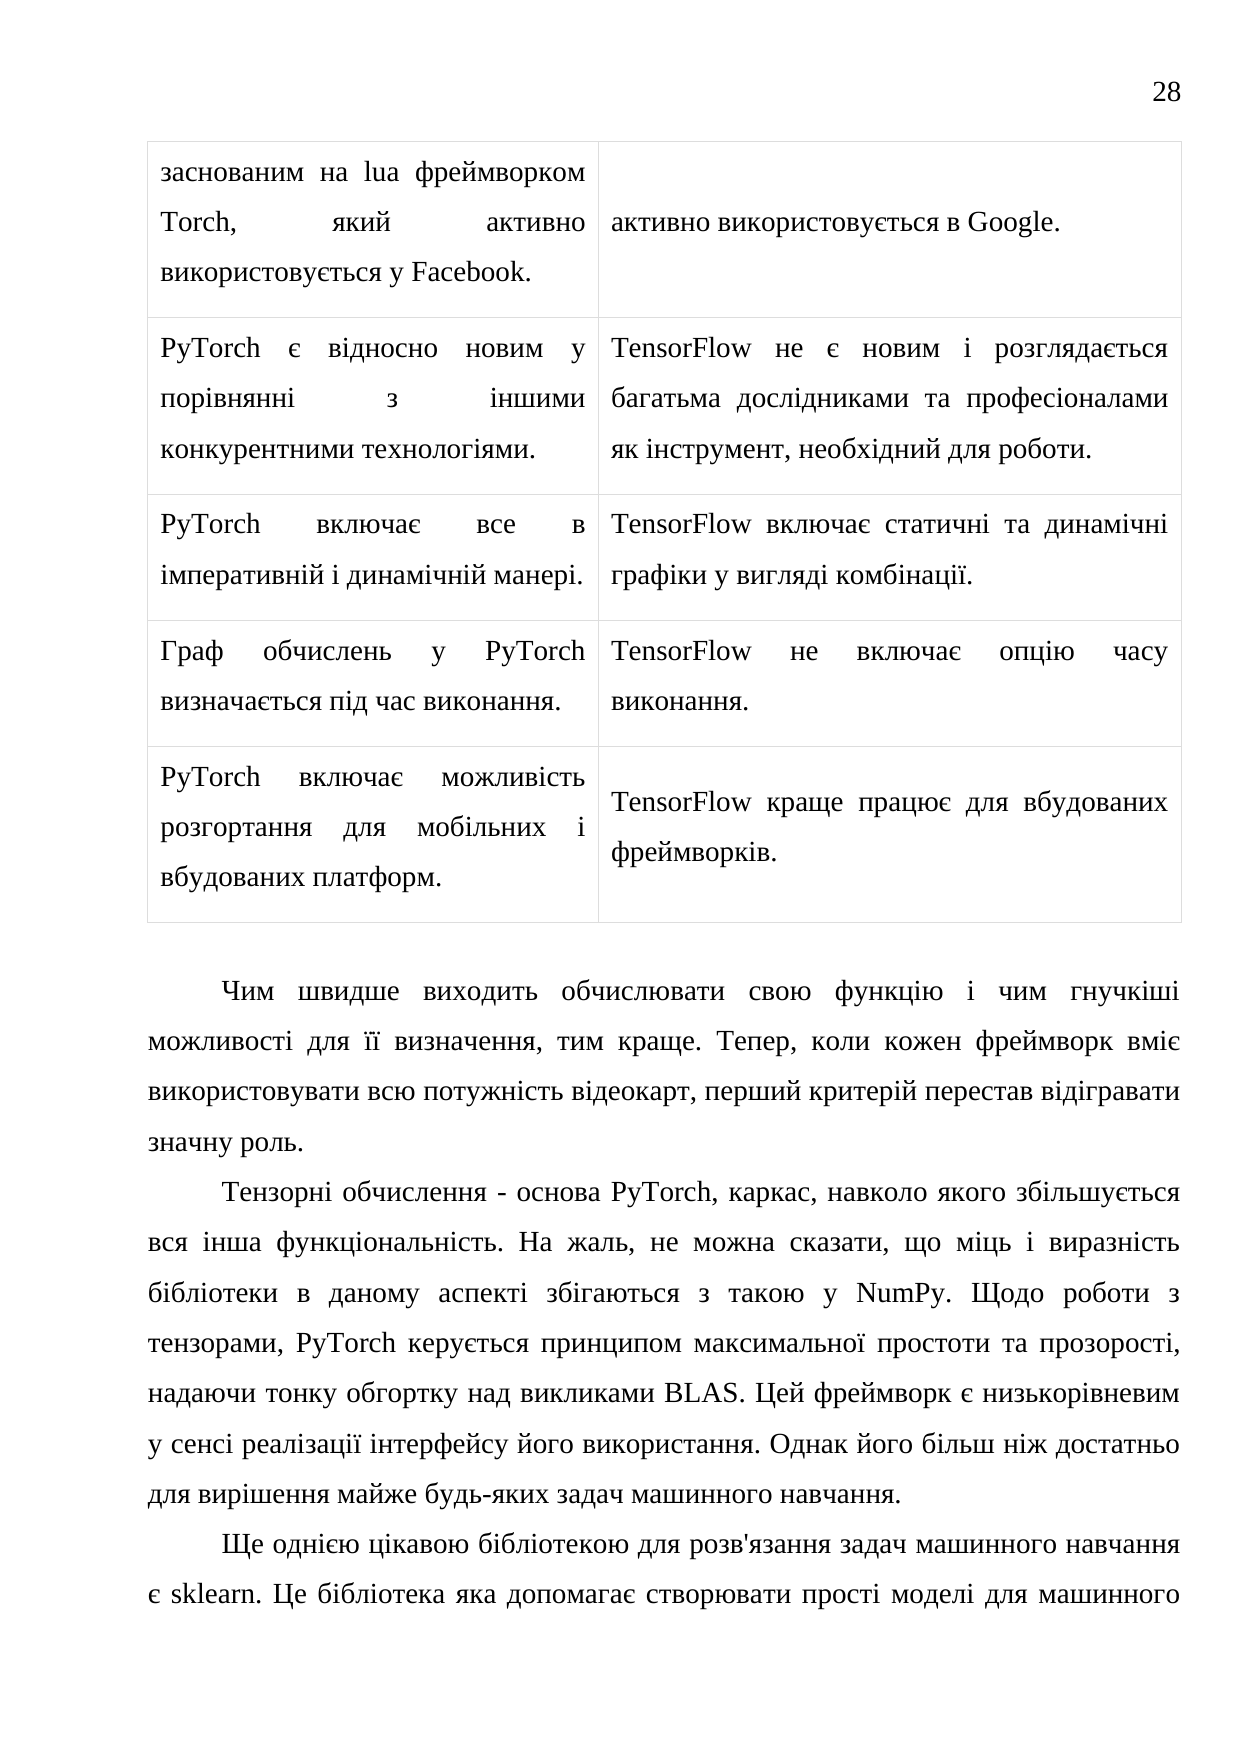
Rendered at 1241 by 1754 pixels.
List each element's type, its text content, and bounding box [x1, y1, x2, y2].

table_cell Граф обчислень у PyTorch визначається під час виконання. [148, 621, 598, 746]
table_cell TensorFlow не включає опцію часу виконання. [599, 621, 1181, 746]
table_cell TensorFlow включає статичні та динамічні графіки у вигляді комбінації. [599, 495, 1181, 620]
table_cell TensorFlow краще працює для вбудованих фреймворків. [599, 747, 1181, 922]
table_cell PyTorch включає можливість розгортання для мобільних і вбудованих платформ. [148, 747, 598, 922]
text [148, 1526, 1181, 1610]
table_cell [148, 142, 598, 317]
text Тензорні обчислення - основа PyTorch, каркас, навколо якого збільшується вся інша функціональність. На жаль, не можна сказати, що міць і виразність бібліотеки в даному аспекті збігаються з такою у NumPy. Щодо роботи з тензорами, PyTorch керується принципом максимальної простоти та прозорості, надаючи тонку обгортку над викликами BLAS. Цей фреймворк є низькорівневим у сенсі реалізації інтерфейсу його використання. Однак його більш ніж достатньо для вирішення майже будь-яких задач машинного навчання. [148, 1174, 1181, 1509]
table_cell TensorFlow не є новим і розглядається багатьма дослідниками та професіоналами як інструмент, необхідний для роботи. [599, 318, 1181, 494]
text Чим швидше виходить обчислювати свою функцію і чим гнучкіші можливості для її визначення, тим краще. Тепер, коли кожен фреймворк вміє використовувати всю потужність відеокарт, перший критерій перестав відігравати значну роль. [148, 973, 1181, 1157]
table_cell PyTorch включає все в імперативній і динамічній манері. [148, 495, 598, 620]
table_cell PyTorch є відносно новим у порівнянні з іншими конкурентними технологіями. [148, 318, 598, 494]
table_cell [599, 142, 1181, 317]
